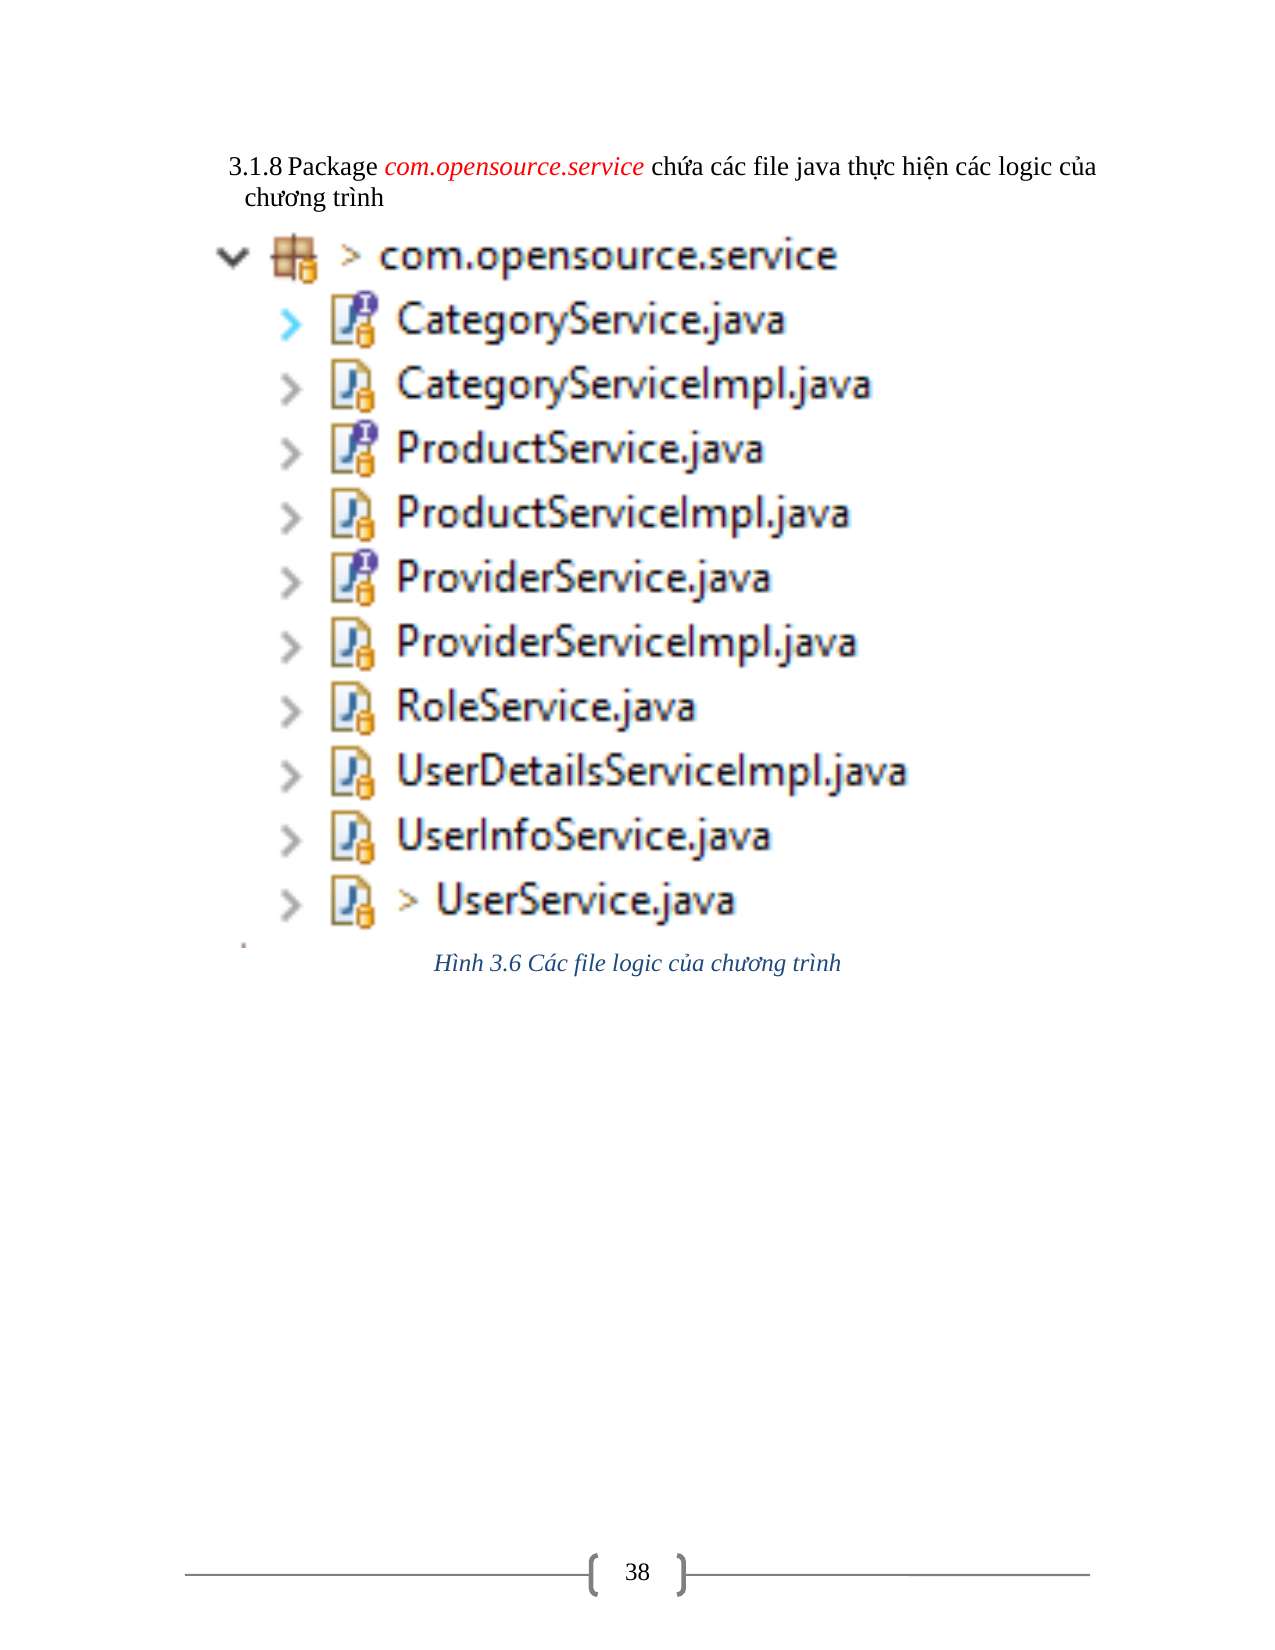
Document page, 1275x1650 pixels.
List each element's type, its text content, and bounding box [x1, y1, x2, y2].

text Hình 3.6 Các file logic của chương trình [150, 948, 1125, 977]
subtitle Package com.opensource.service chứa các file java thực hiện các logic của chương trình [228, 150, 1125, 212]
picture [150, 224, 1110, 948]
